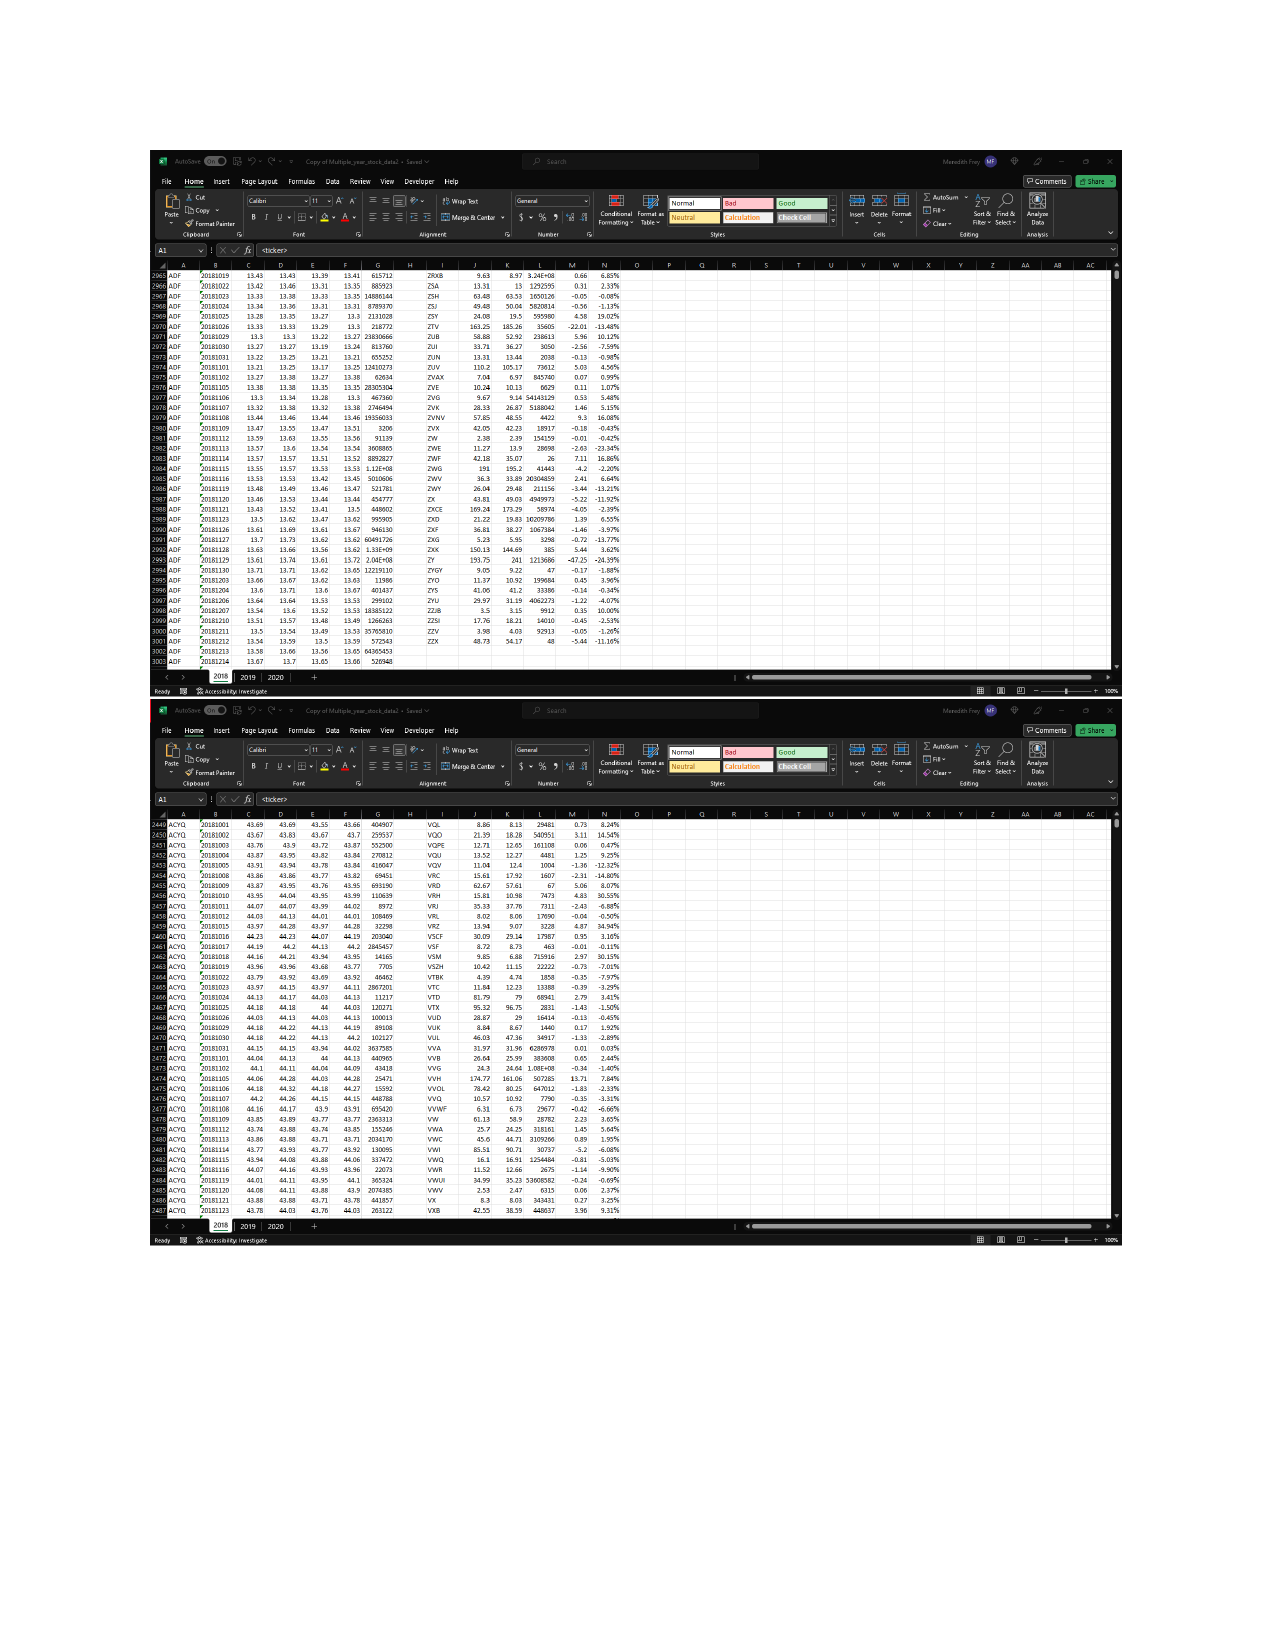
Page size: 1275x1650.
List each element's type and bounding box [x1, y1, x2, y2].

picture [150, 150, 1122, 697]
picture [150, 699, 1122, 1246]
